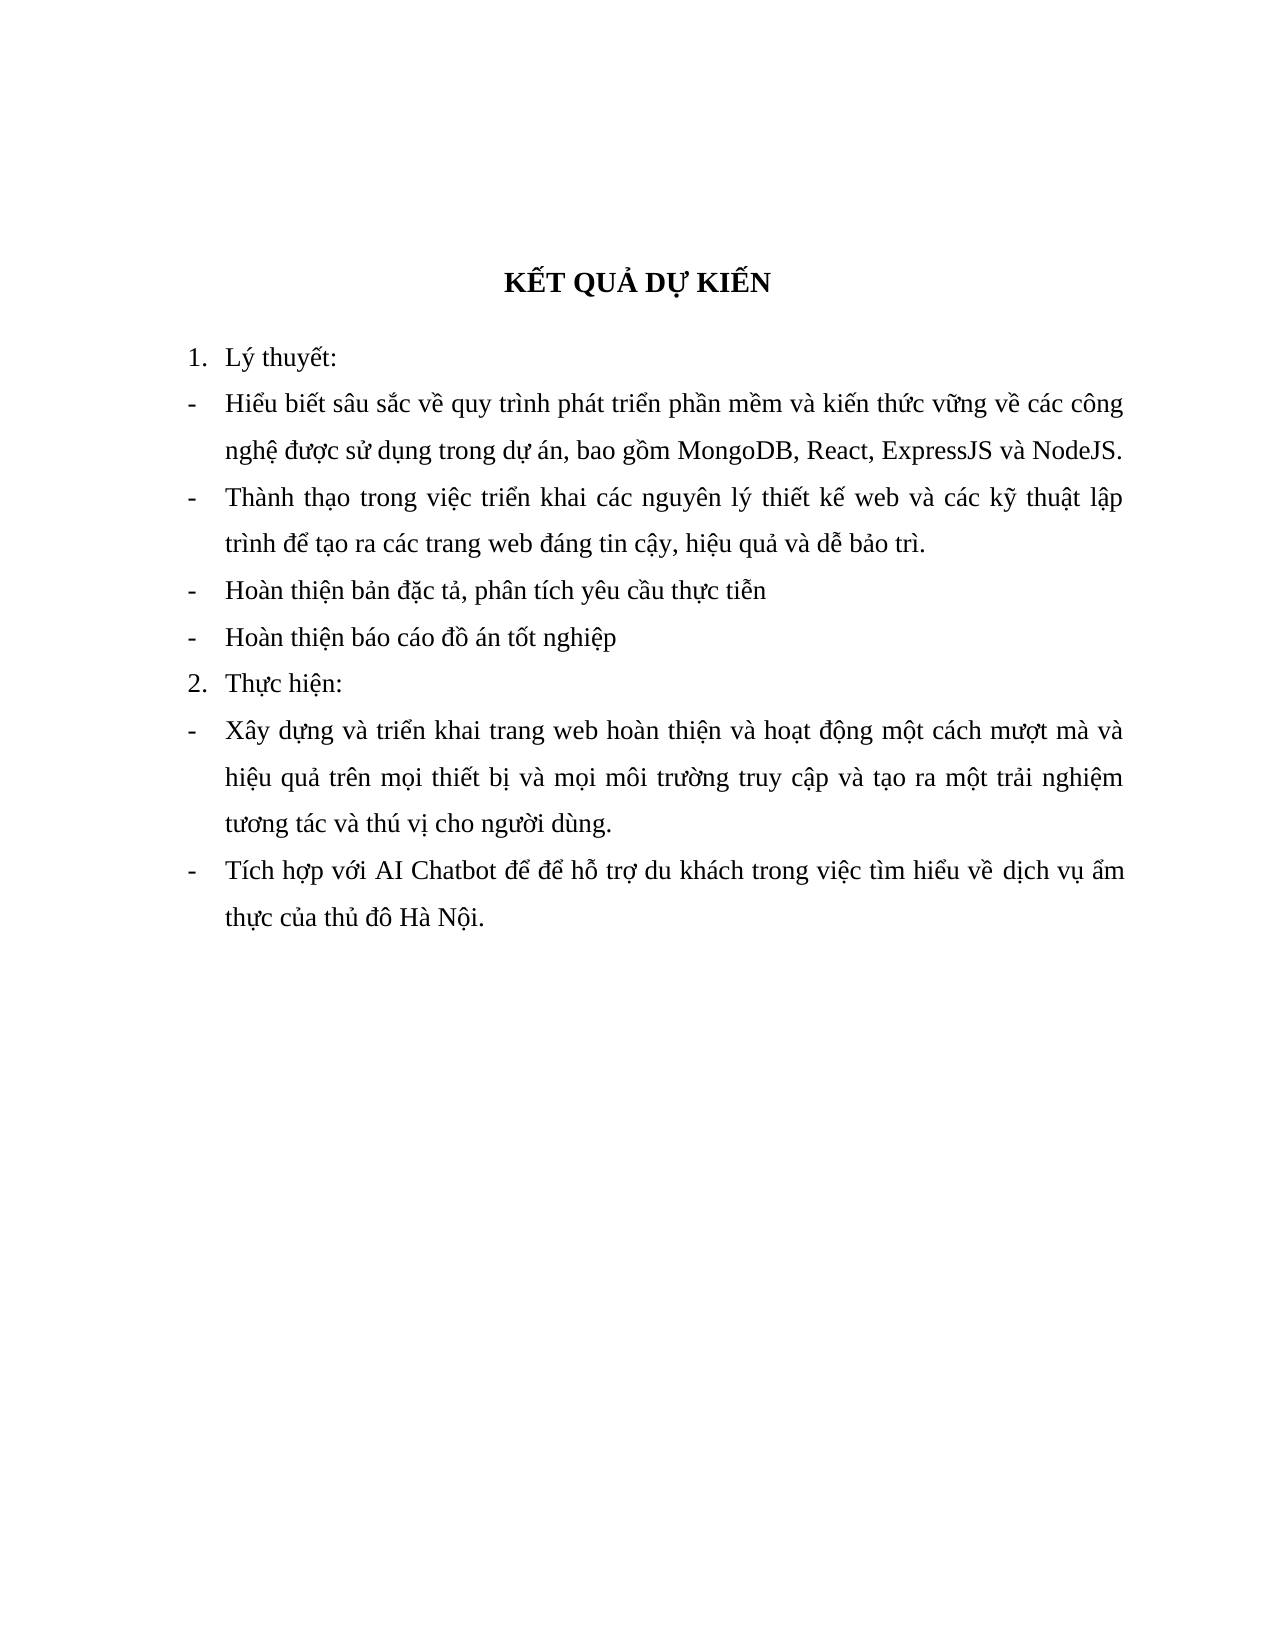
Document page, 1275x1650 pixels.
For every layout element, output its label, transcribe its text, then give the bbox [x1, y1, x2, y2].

list Xây dựng và triển khai trang web hoàn thiện và hoạt động một cách mượt mà và hiệu quả trên mọi thiết bị và mọi môi trường truy cập và tạo ra một trải nghiệm tương tác và thú vị cho người dùng. [187, 714, 1125, 839]
list Tích hợp với AI Chatbot để để hỗ trợ du khách trong việc tìm hiểu về dịch vụ ẩm thực của thủ đô Hà Nội. [187, 854, 1125, 932]
text KẾT QUẢ DỰ KIẾN [150, 266, 1125, 299]
list Hoàn thiện bản đặc tả, phân tích yêu cầu thực tiễn [187, 574, 1125, 605]
list Hoàn thiện báo cáo đồ án tốt nghiệp [187, 621, 1125, 652]
list Hiểu biết sâu sắc về quy trình phát triển phần mềm và kiến thức vững về các công nghệ được sử dụng trong dự án, bao gồm MongoDB, React, ExpressJS và NodeJS. [187, 388, 1125, 465]
list Thành thạo trong việc triển khai các nguyên lý thiết kế web và các kỹ thuật lập trình để tạo ra các trang web đáng tin cậy, hiệu quả và dễ bảo trì. [187, 481, 1125, 559]
list Thực hiện: [187, 668, 1125, 699]
list Lý thuyết: [187, 341, 1125, 372]
